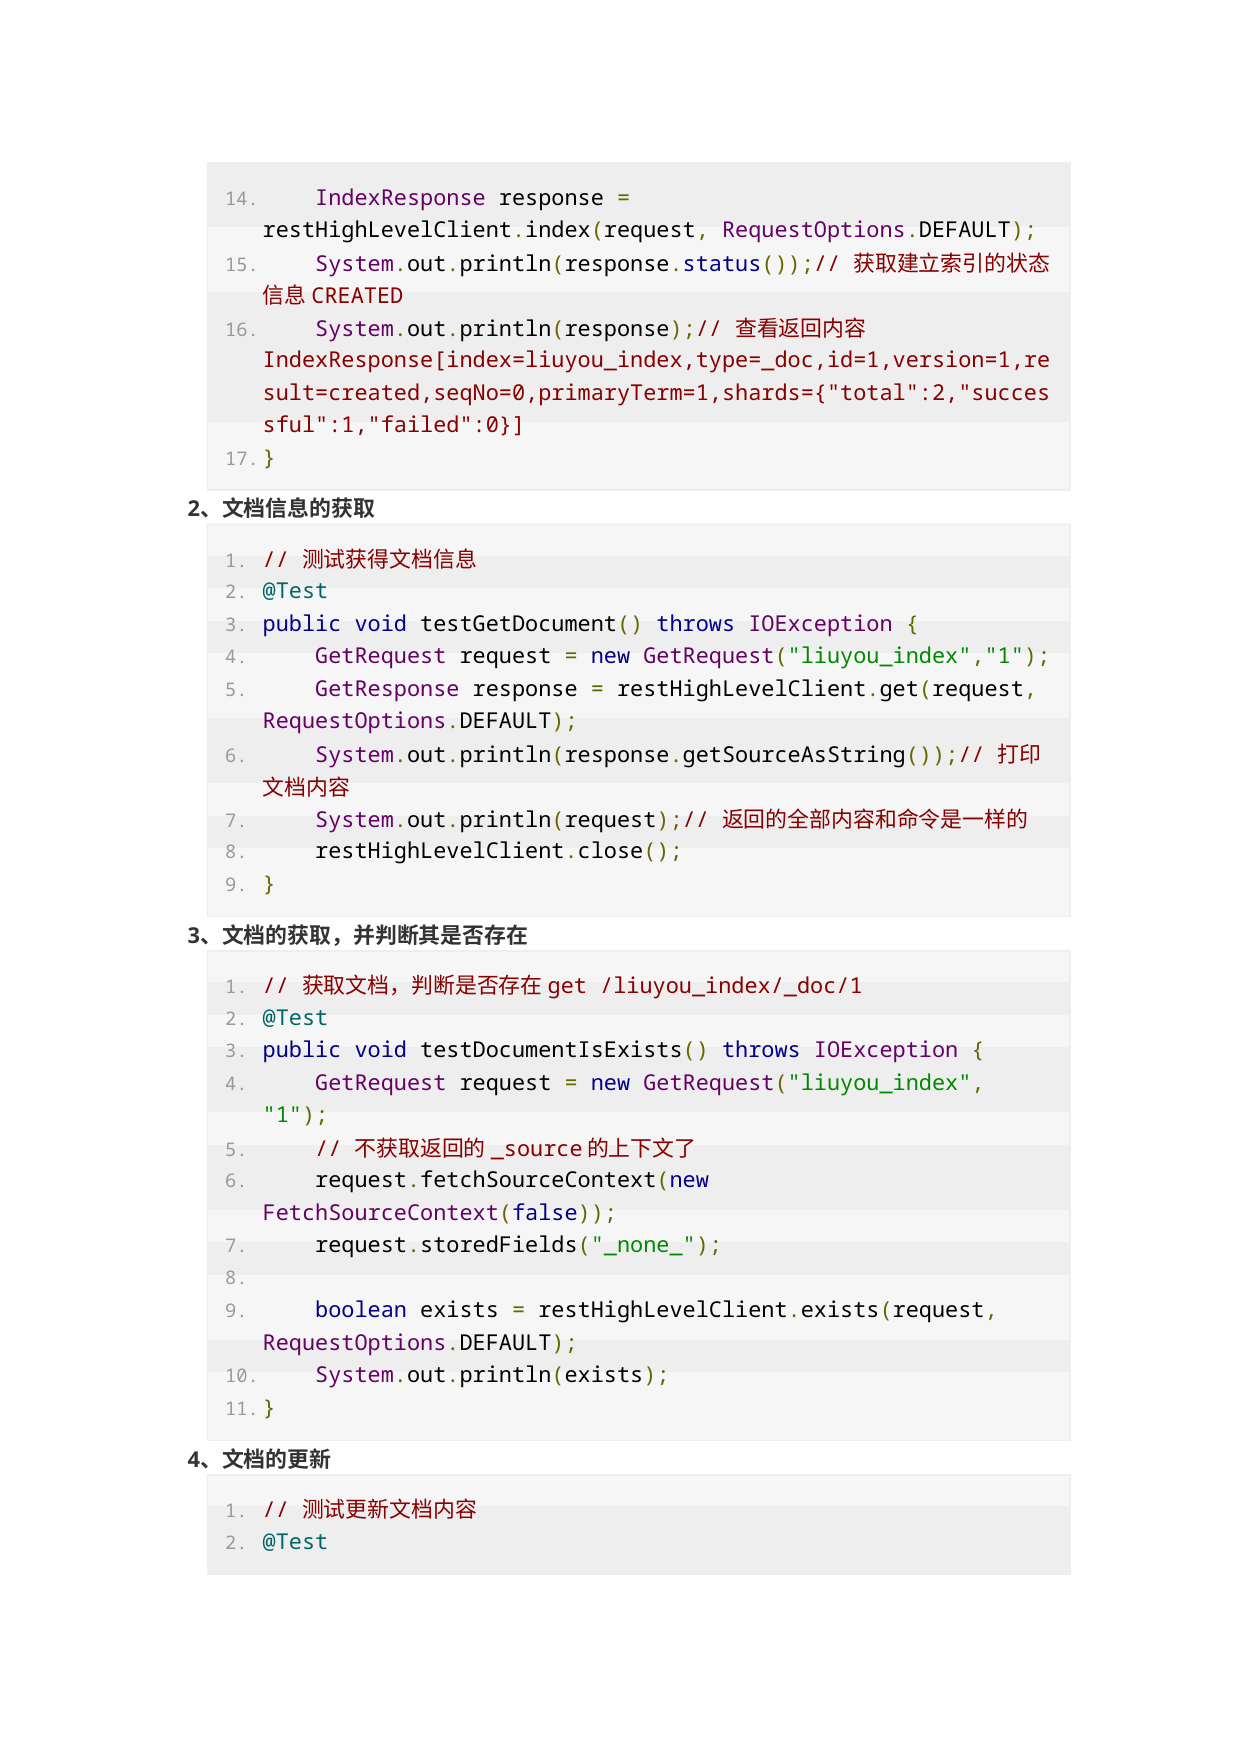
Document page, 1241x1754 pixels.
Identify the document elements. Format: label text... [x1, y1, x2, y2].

list System.out.println(response.status());// 获取建立索引的状态信息 CREATED [208, 227, 1069, 292]
list request.storedFields("_none_"); [208, 1210, 1069, 1242]
list System.out.println(response);// 查看返回内容 IndexResponse[index=liuyou_index,type=_doc,id=1,version=1,result=created,seqNo=0,primaryTerm=1,shards={"total":2,"successful":1,"failed":0}] [208, 292, 1069, 422]
list } [208, 848, 1069, 916]
list GetRequest request = new GetRequest("liuyou_index", "1"); [208, 1047, 1069, 1112]
list boolean exists = restHighLevelClient.exists(request, RequestOptions.DEFAULT); [208, 1275, 1069, 1340]
list public void testDocumentIsExists() throws IOException { [208, 1015, 1069, 1047]
list GetRequest request = new GetRequest("liuyou_index","1"); [208, 621, 1069, 653]
text 2、文档信息的获取 [187, 491, 1053, 523]
list @Test [208, 556, 1069, 588]
list // 测试获得文档信息 [208, 525, 1069, 556]
list restHighLevelClient.close(); [208, 816, 1069, 848]
list // 获取文档，判断是否存在 get /liuyou_index/_doc/1 [208, 952, 1069, 982]
list System.out.println(response.getSourceAsString());// 打印文档内容 [208, 718, 1069, 783]
list // 不获取返回的 _source的上下文了 [208, 1112, 1069, 1145]
list @Test [208, 1506, 1069, 1574]
list } [208, 1372, 1069, 1440]
list System.out.println(exists); [208, 1340, 1069, 1372]
list public void testGetDocument() throws IOException { [208, 588, 1069, 621]
list @Test [208, 982, 1069, 1015]
list // 测试更新文档内容 [208, 1476, 1069, 1506]
list } [208, 422, 1069, 489]
text 4、文档的更新 [187, 1441, 1053, 1474]
list IndexResponse response = restHighLevelClient.index(request, RequestOptions.DEFAULT); [208, 164, 1069, 227]
list System.out.println(request);// 返回的全部内容和命令是一样的 [208, 783, 1069, 816]
list GetResponse response = restHighLevelClient.get(request, RequestOptions.DEFAULT); [208, 653, 1069, 718]
text 3、文档的获取，并判断其是否存在 [187, 917, 1053, 950]
list request.fetchSourceContext(new FetchSourceContext(false)); [208, 1145, 1069, 1210]
